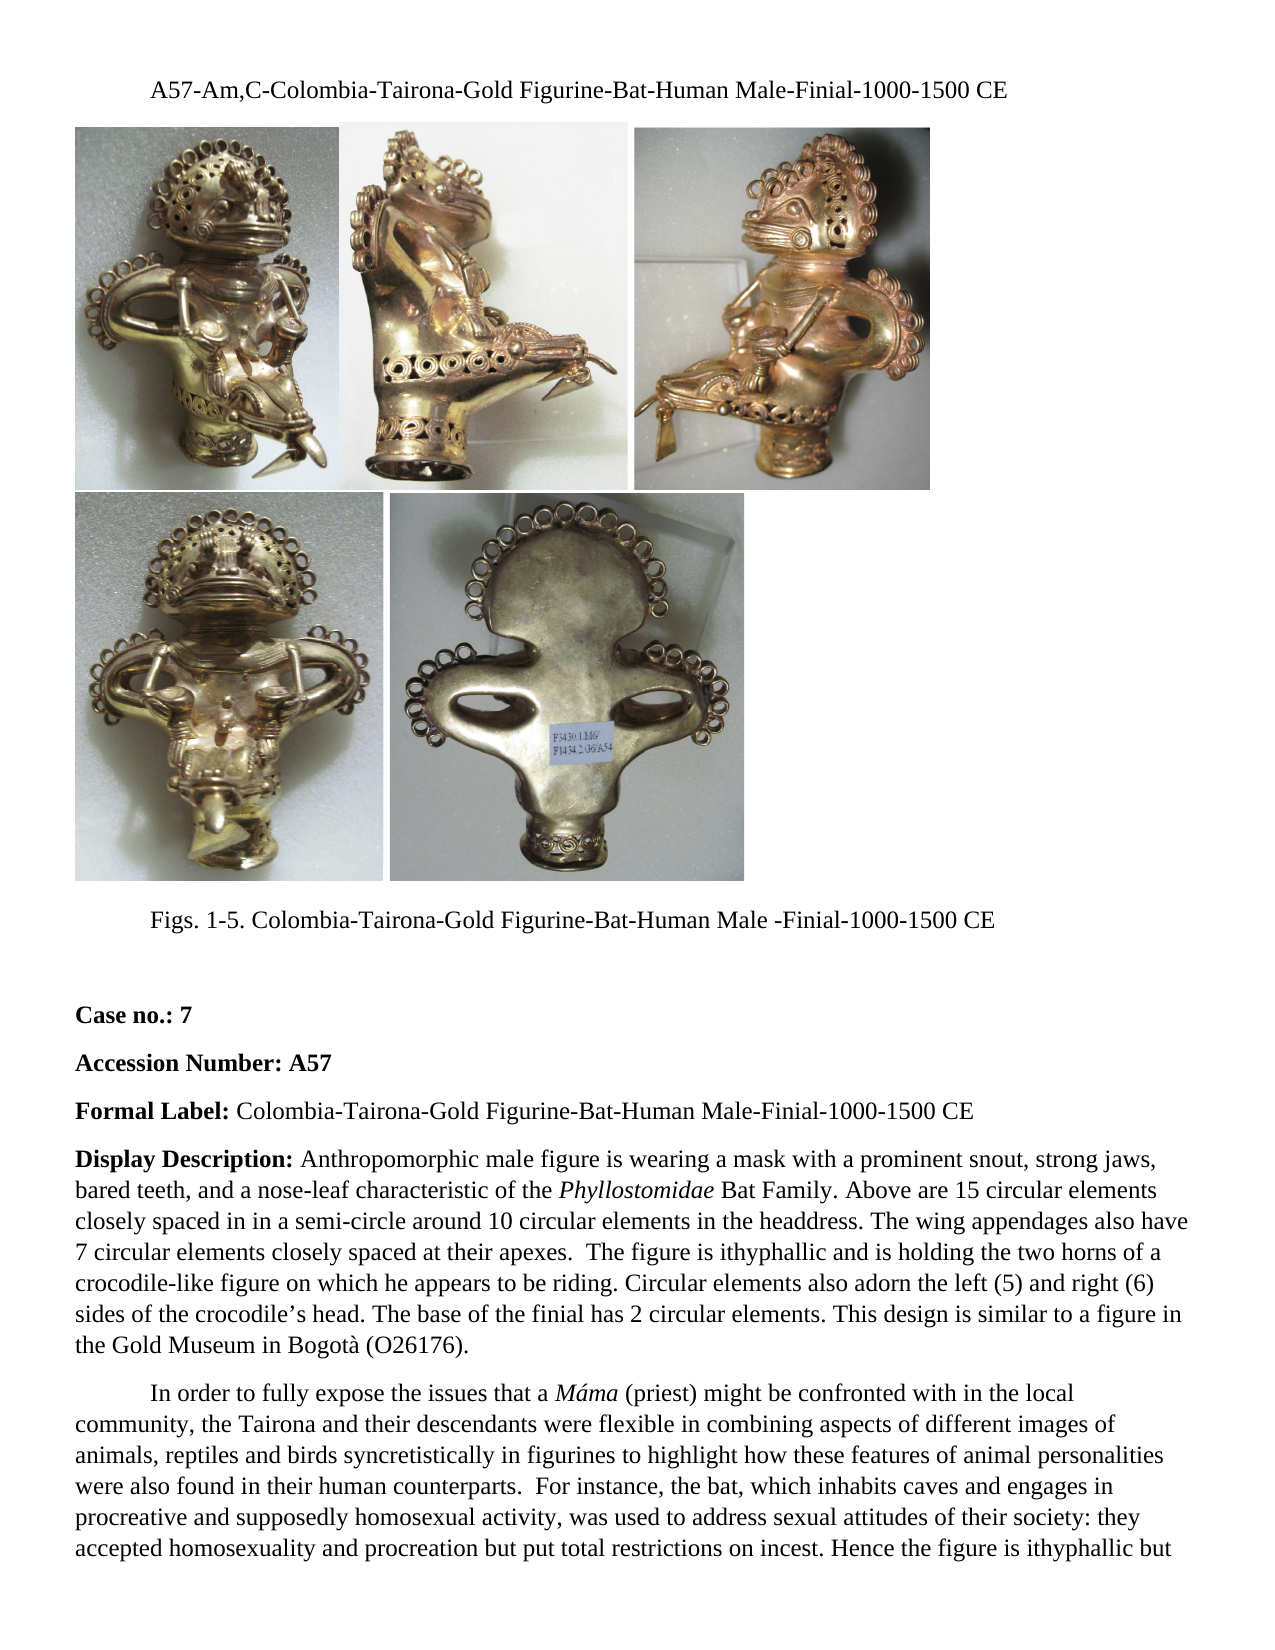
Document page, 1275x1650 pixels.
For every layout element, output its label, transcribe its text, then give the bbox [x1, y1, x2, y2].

text Figs. 1-5. Colombia-Tairona-Gold Figurine-Bat-Human Male -Finial-1000-1500 CE [150, 905, 1200, 934]
picture [75, 122, 628, 490]
picture [389, 493, 745, 881]
text Accession Number: A57 [75, 1048, 1200, 1077]
text Case no.: 7 [75, 1001, 1200, 1029]
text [75, 1378, 1200, 1562]
picture [635, 128, 930, 489]
text Formal Label: Colombia-Tairona-Gold Figurine-Bat-Human Male-Finial-1000-1500 CE [75, 1096, 1200, 1125]
text A57-Am,C-Colombia-Tairona-Gold Figurine-Bat-Human Male-Finial-1000-1500 CE [150, 75, 1200, 104]
picture [75, 492, 384, 881]
text Display Description: Anthropomorphic male figure is wearing a mask with a prominent snout, strong jaws, bared teeth, and a nose-leaf characteristic of the Phyllostomidae Bat Family. Above are 15 circular elements closely spaced in in a semi-circle around 10 circular elements in the headdress. The wing appendages also have 7 circular elements closely spaced at their apexes. The figure is ithyphallic and is holding the two horns of a crocodile-like figure on which he appears to be riding. Circular elements also adorn the left (5) and right (6) sides of the crocodile’s head. The base of the finial has 2 circular elements. This design is similar to a figure in the Gold Museum in Bogotà (O26176). [75, 1144, 1200, 1359]
